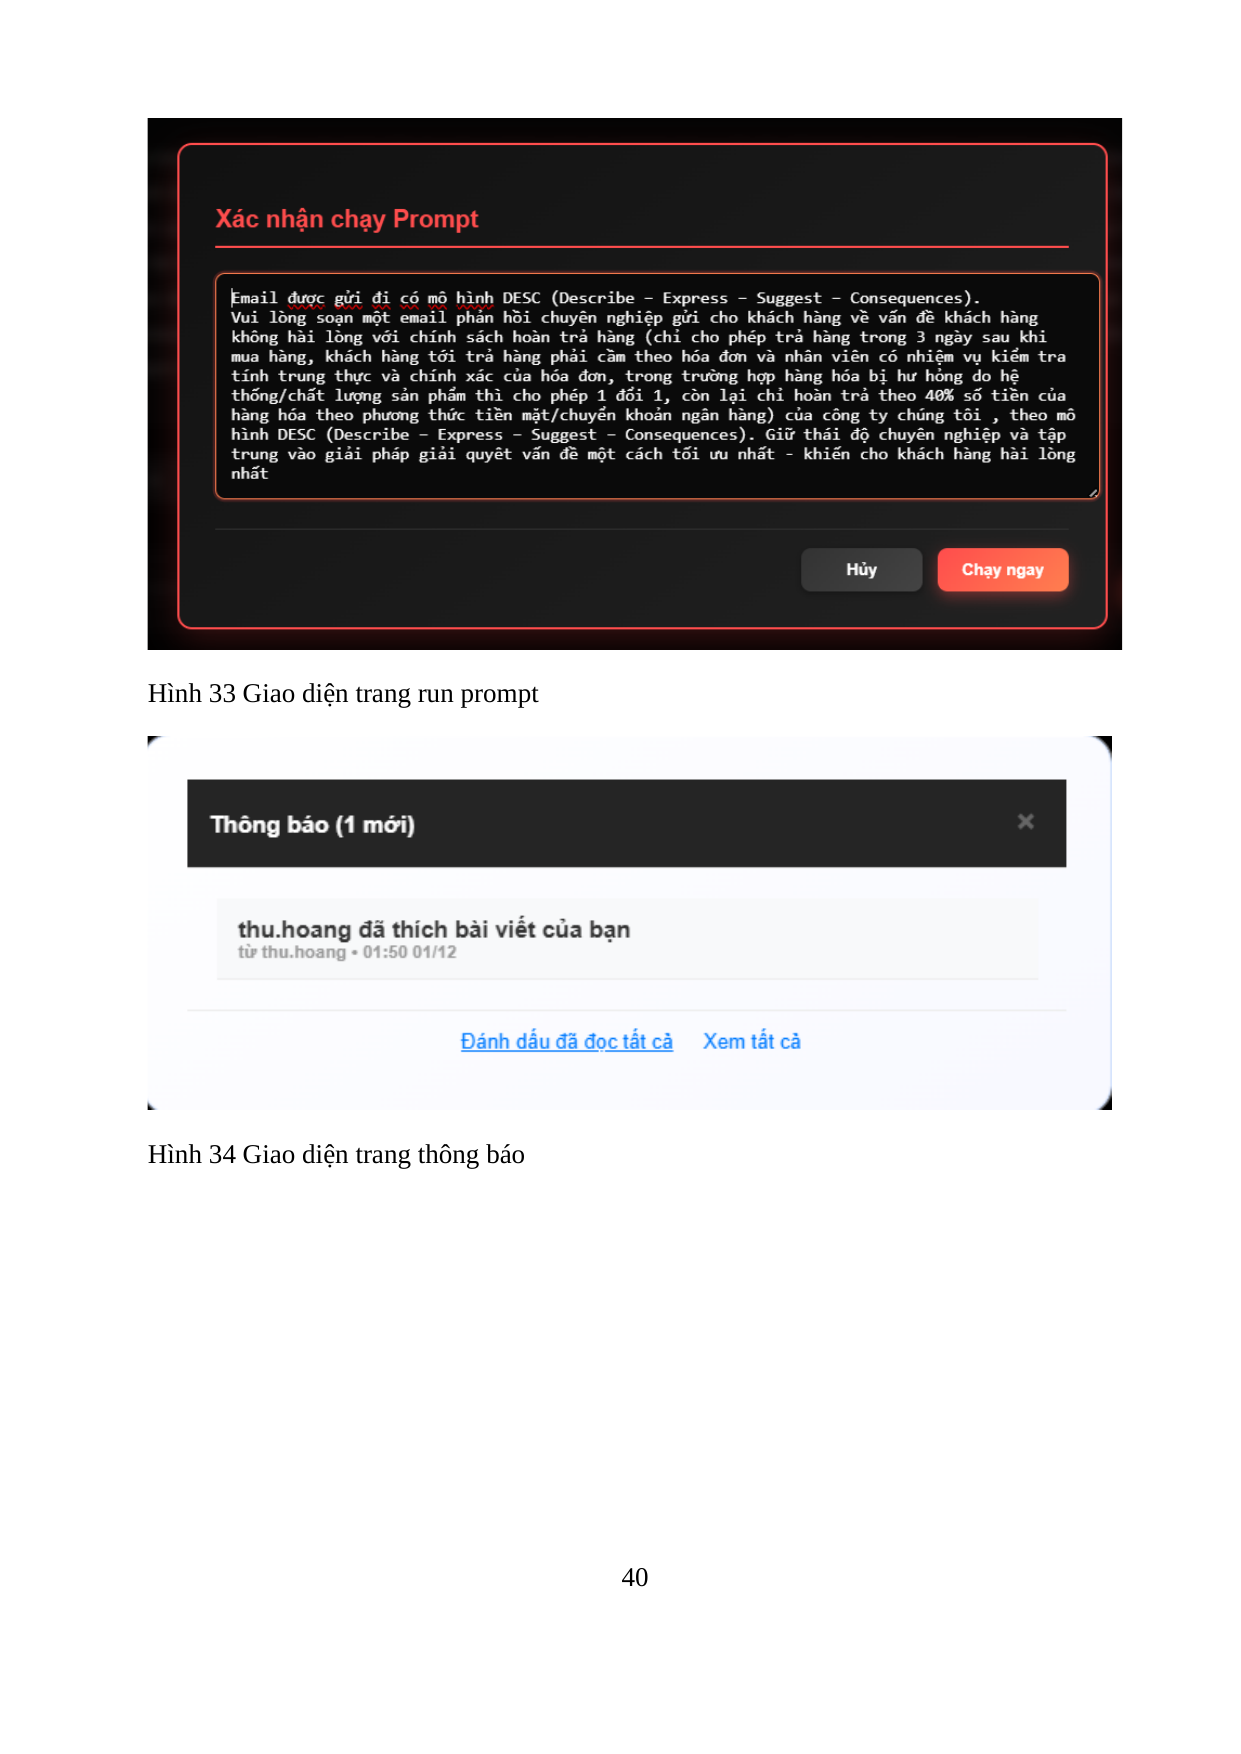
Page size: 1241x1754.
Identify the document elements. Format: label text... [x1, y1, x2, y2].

picture [147, 736, 1112, 1110]
picture [147, 118, 1123, 650]
text Hình 33 Giao diện trang run prompt [148, 677, 1122, 708]
text Hình 34 Giao diện trang thông báo [148, 1138, 1122, 1169]
